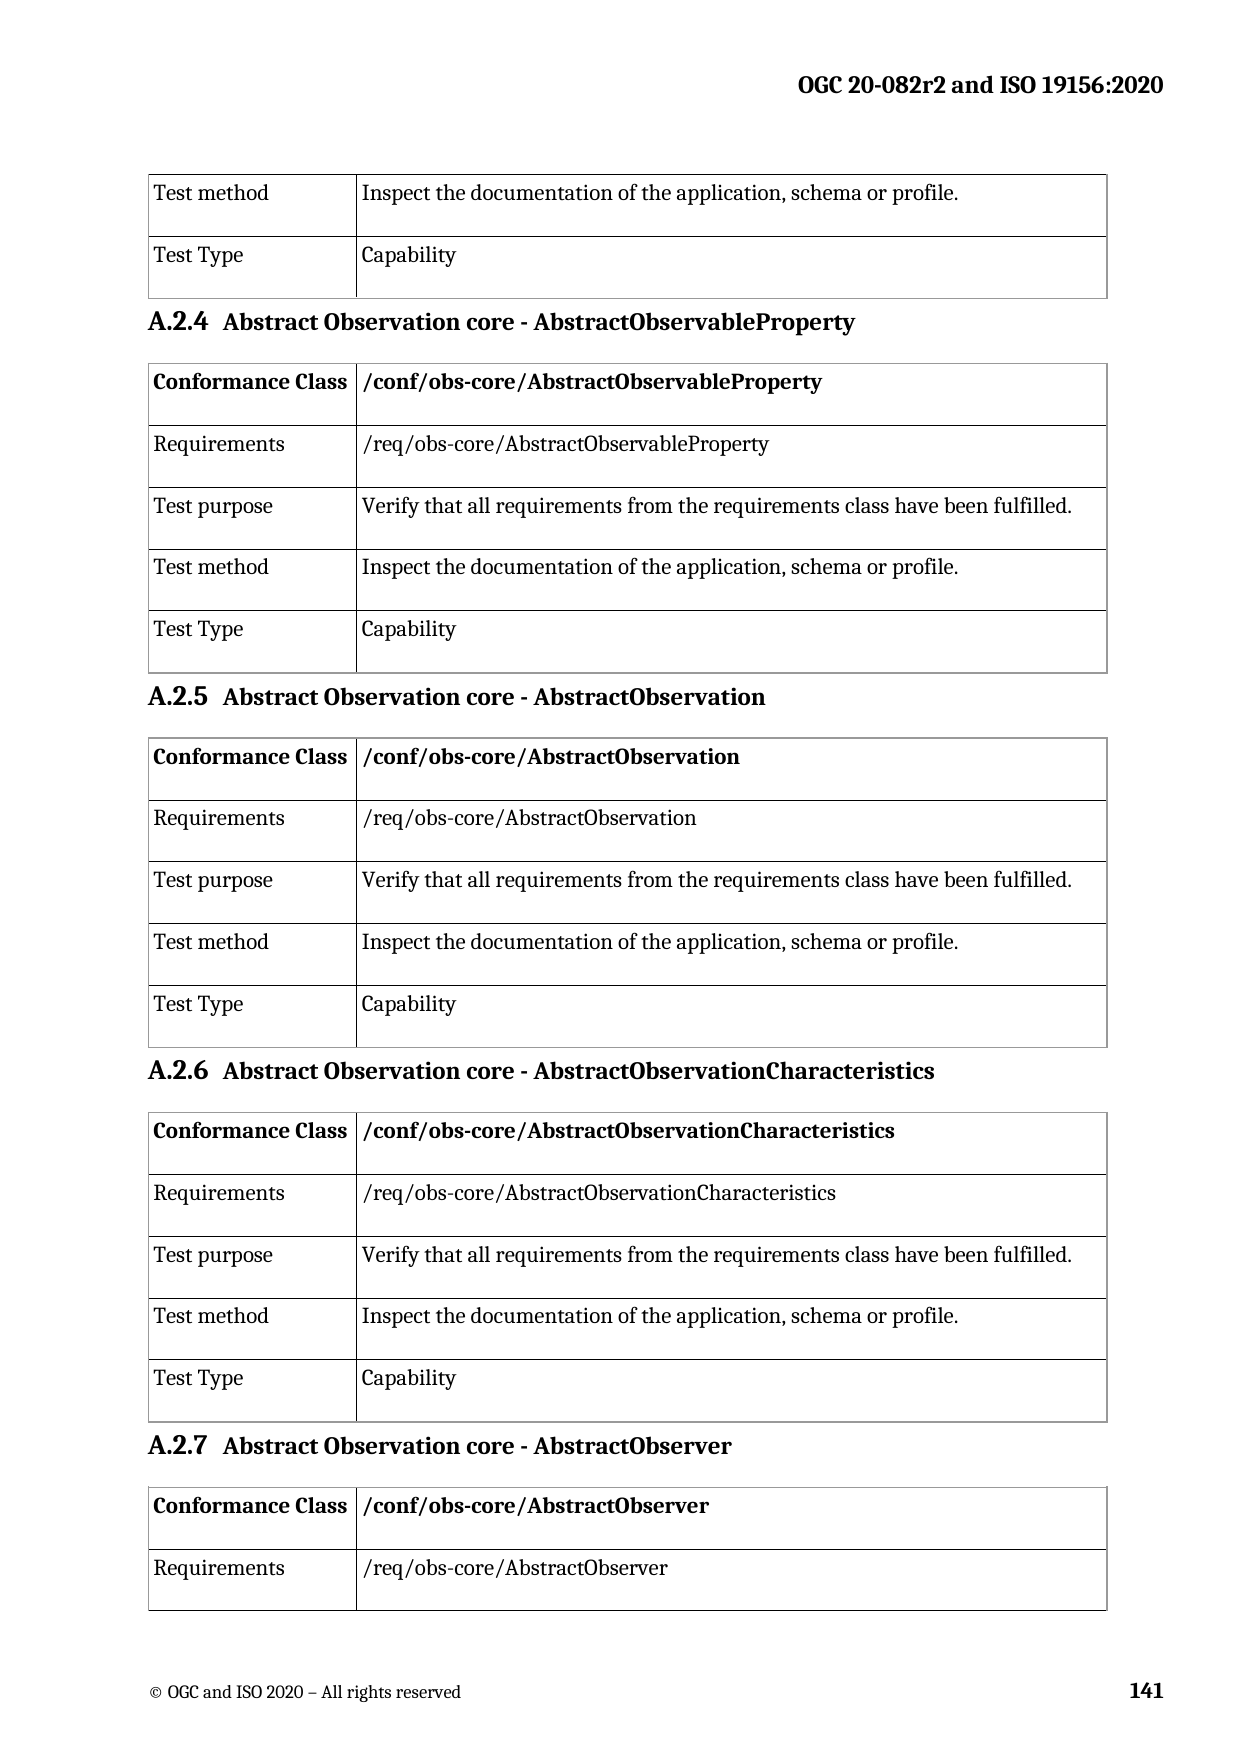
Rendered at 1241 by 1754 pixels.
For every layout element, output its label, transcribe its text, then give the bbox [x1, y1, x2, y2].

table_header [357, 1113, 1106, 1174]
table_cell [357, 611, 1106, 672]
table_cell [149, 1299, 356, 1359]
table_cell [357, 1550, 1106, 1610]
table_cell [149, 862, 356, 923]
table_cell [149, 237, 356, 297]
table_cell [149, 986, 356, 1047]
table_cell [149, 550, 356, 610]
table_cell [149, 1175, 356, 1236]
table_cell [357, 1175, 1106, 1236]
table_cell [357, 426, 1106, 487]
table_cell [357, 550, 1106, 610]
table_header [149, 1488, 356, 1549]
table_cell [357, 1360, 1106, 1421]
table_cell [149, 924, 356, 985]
text Abstract Observation core - AbstractObserver [148, 1429, 1163, 1461]
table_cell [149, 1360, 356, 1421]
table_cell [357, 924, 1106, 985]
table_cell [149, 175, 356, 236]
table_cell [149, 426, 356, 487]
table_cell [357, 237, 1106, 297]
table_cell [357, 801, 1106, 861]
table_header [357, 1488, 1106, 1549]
text Abstract Observation core - AbstractObservationCharacteristics [148, 1054, 1163, 1087]
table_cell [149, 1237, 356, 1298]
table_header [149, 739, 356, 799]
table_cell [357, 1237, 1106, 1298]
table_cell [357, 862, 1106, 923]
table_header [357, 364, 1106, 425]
text Abstract Observation core - AbstractObservableProperty [148, 305, 1163, 338]
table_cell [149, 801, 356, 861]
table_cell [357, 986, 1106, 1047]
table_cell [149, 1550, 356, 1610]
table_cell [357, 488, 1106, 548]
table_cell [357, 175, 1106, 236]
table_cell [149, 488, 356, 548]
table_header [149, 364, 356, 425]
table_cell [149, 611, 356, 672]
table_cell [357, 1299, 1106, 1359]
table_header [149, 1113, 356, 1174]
text Abstract Observation core - AbstractObservation [148, 680, 1163, 712]
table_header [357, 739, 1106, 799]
